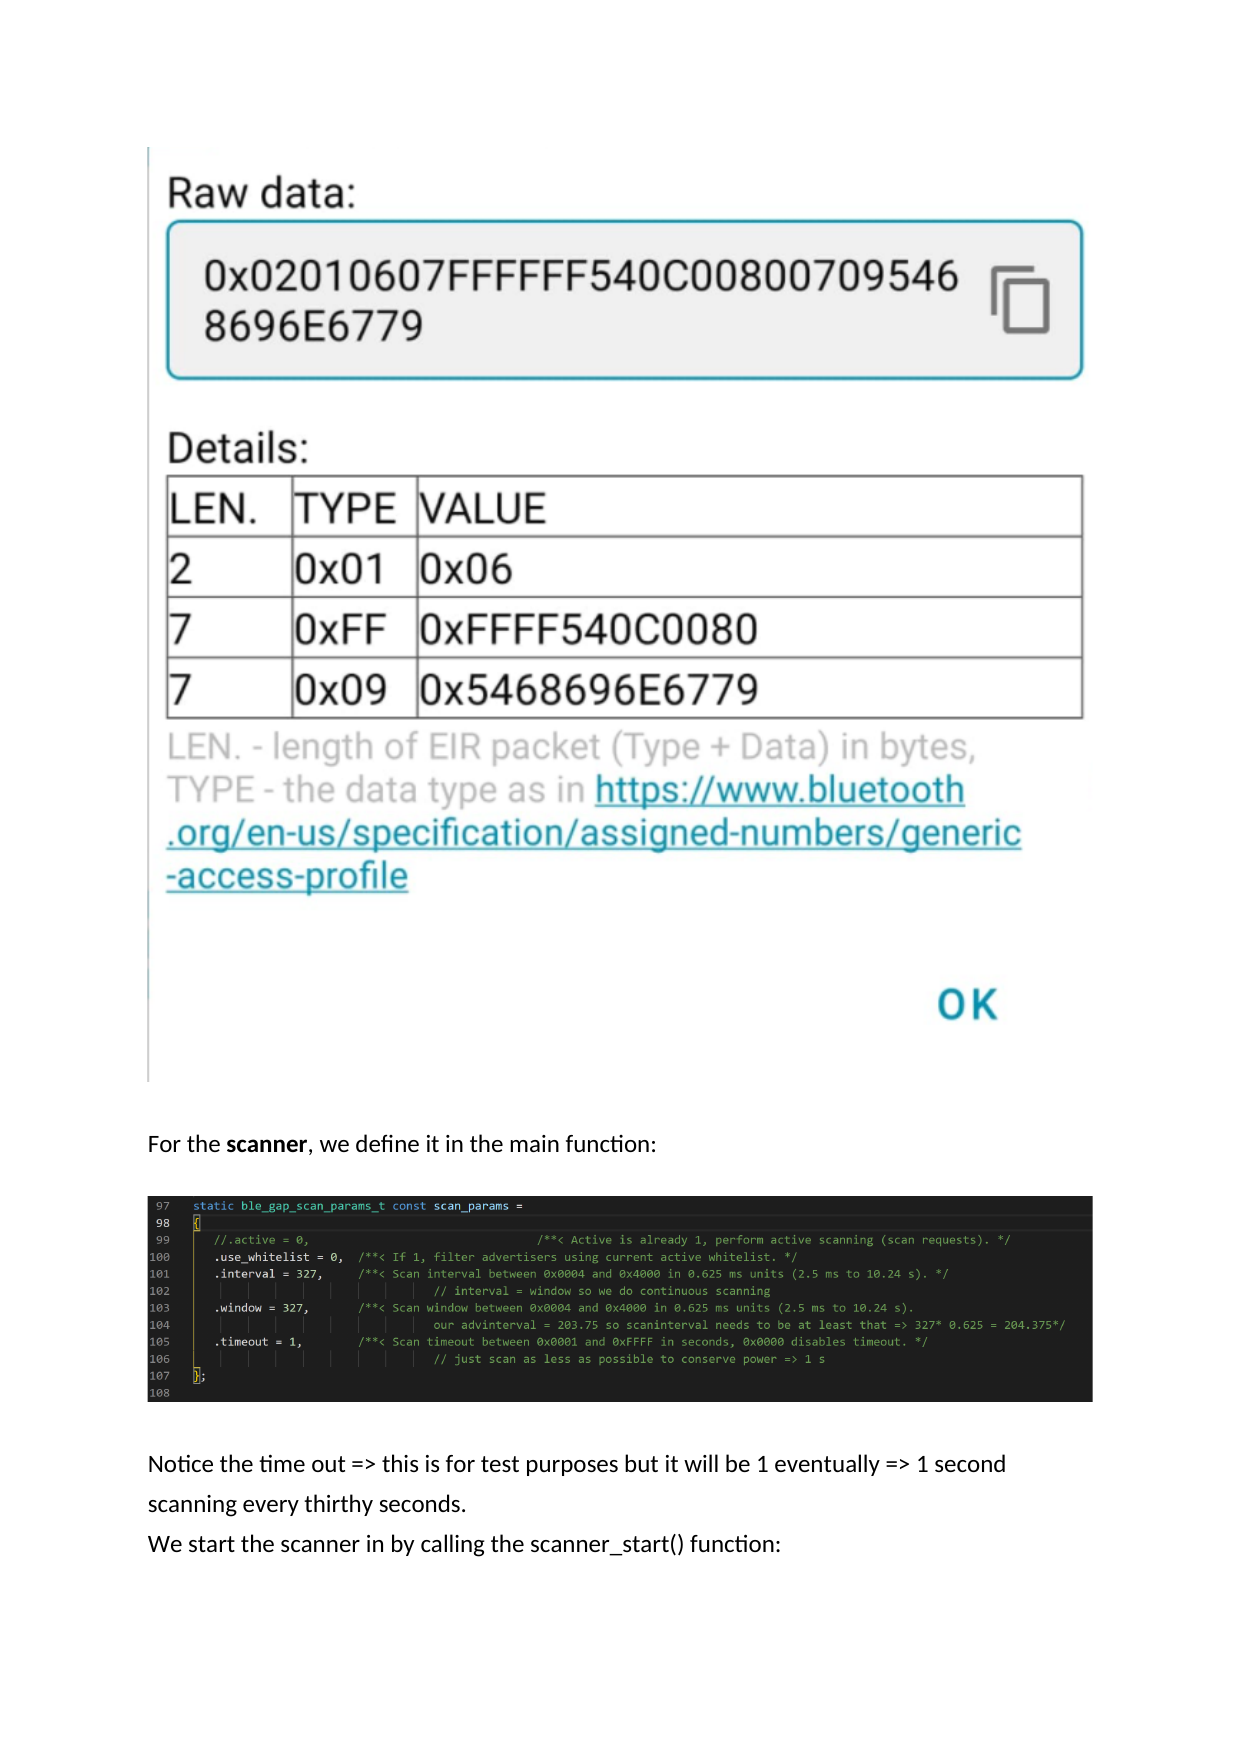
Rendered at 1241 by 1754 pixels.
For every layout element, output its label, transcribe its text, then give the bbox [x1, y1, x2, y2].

text Notice the time out => this is for test purposes but it will be 1 eventually => 1 second scanning every thirthy seconds. We start the scanner in by calling the scanner_start() function: [148, 1439, 1093, 1559]
picture [147, 1196, 1093, 1402]
text For the scanner, we define it in the main function: [148, 1119, 1093, 1159]
picture [147, 147, 1093, 1082]
